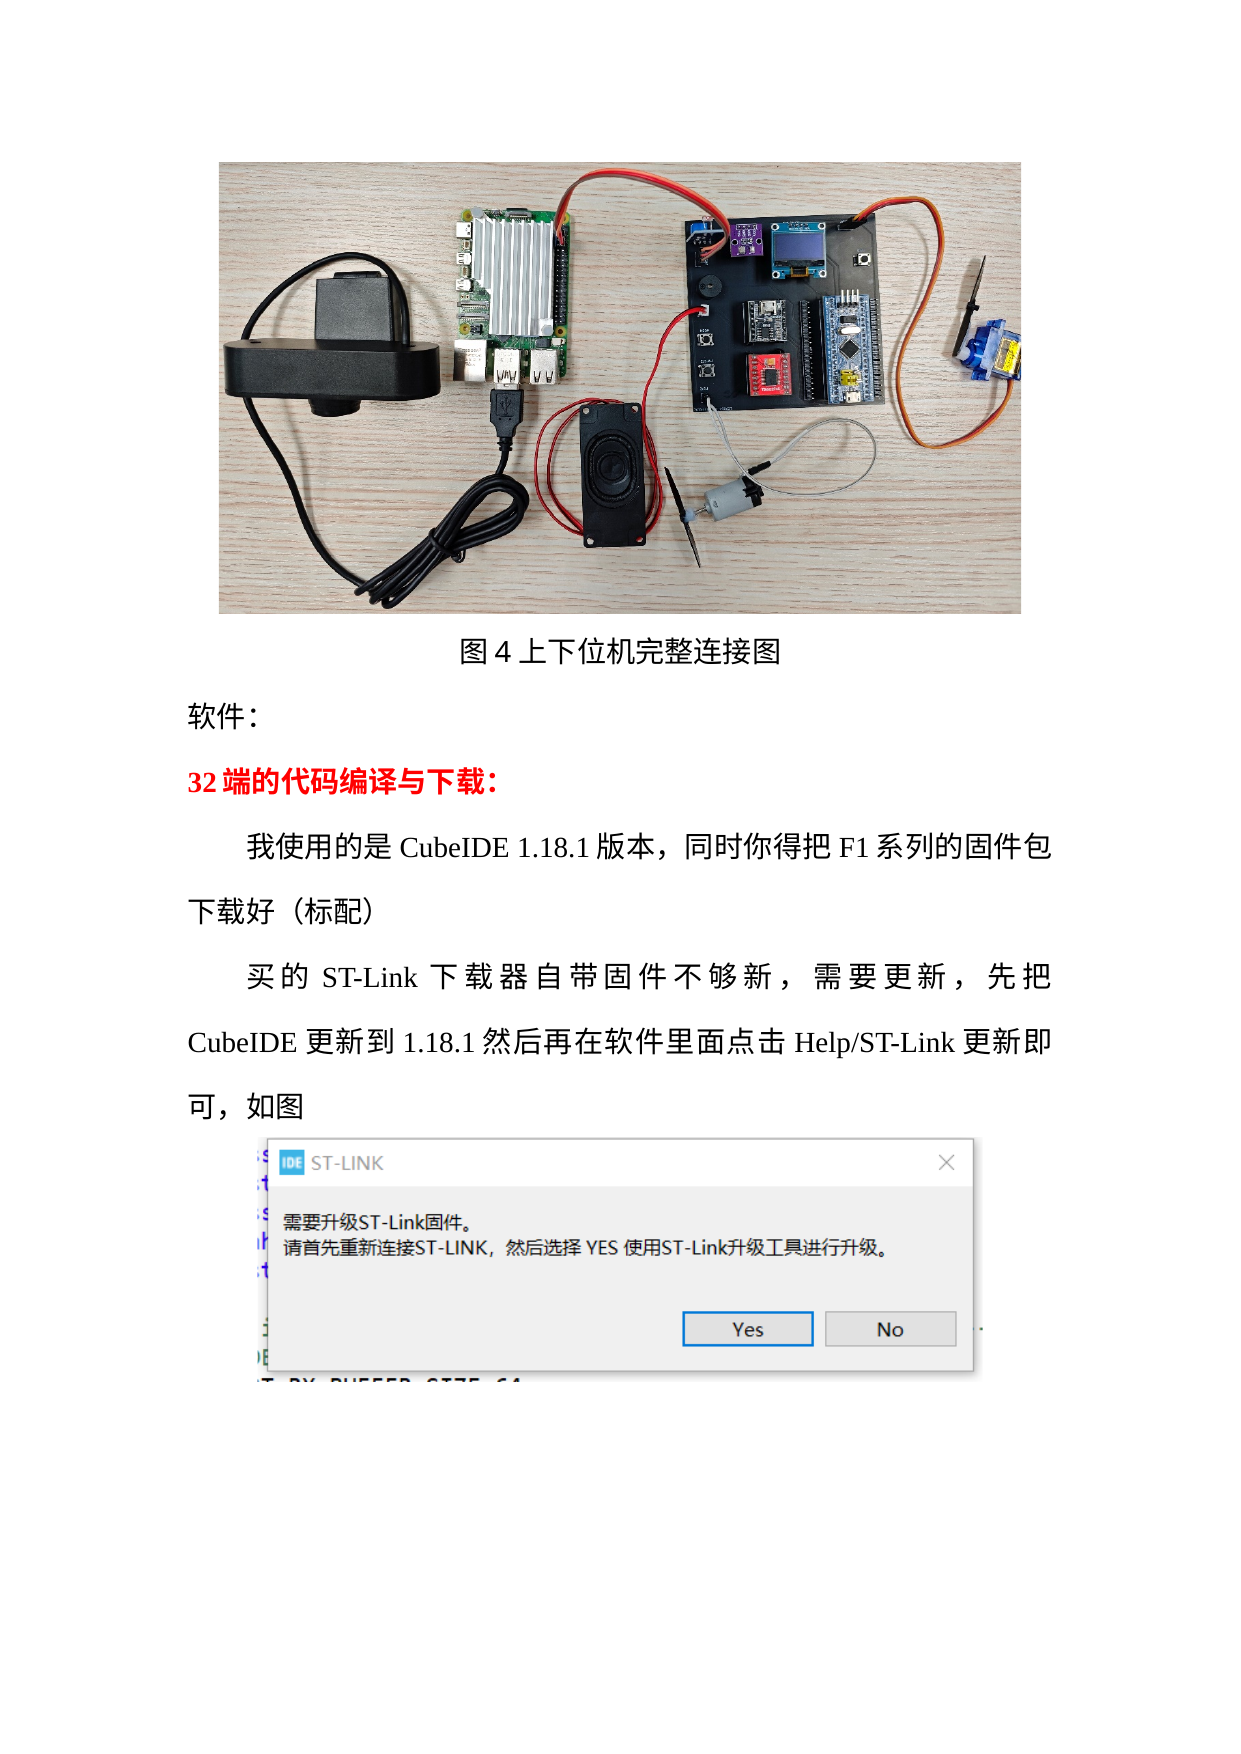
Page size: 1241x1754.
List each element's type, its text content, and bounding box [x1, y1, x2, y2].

picture [257, 1137, 983, 1382]
text 软件： [187, 682, 1053, 747]
picture [218, 162, 1022, 614]
text 买的ST-Link下载器自带固件不够新，需要更新，先把CubeIDE更新到1.18.1然后再在软件里面点击Help/ST-Link更新即可，如图 [187, 942, 1053, 1137]
text 32端的代码编译与下载： [187, 747, 1053, 812]
text 我使用的是CubeIDE 1.18.1版本，同时你得把F1系列的固件包下载好（标配） [187, 812, 1053, 942]
text 图4 上下位机完整连接图 [187, 617, 1053, 682]
